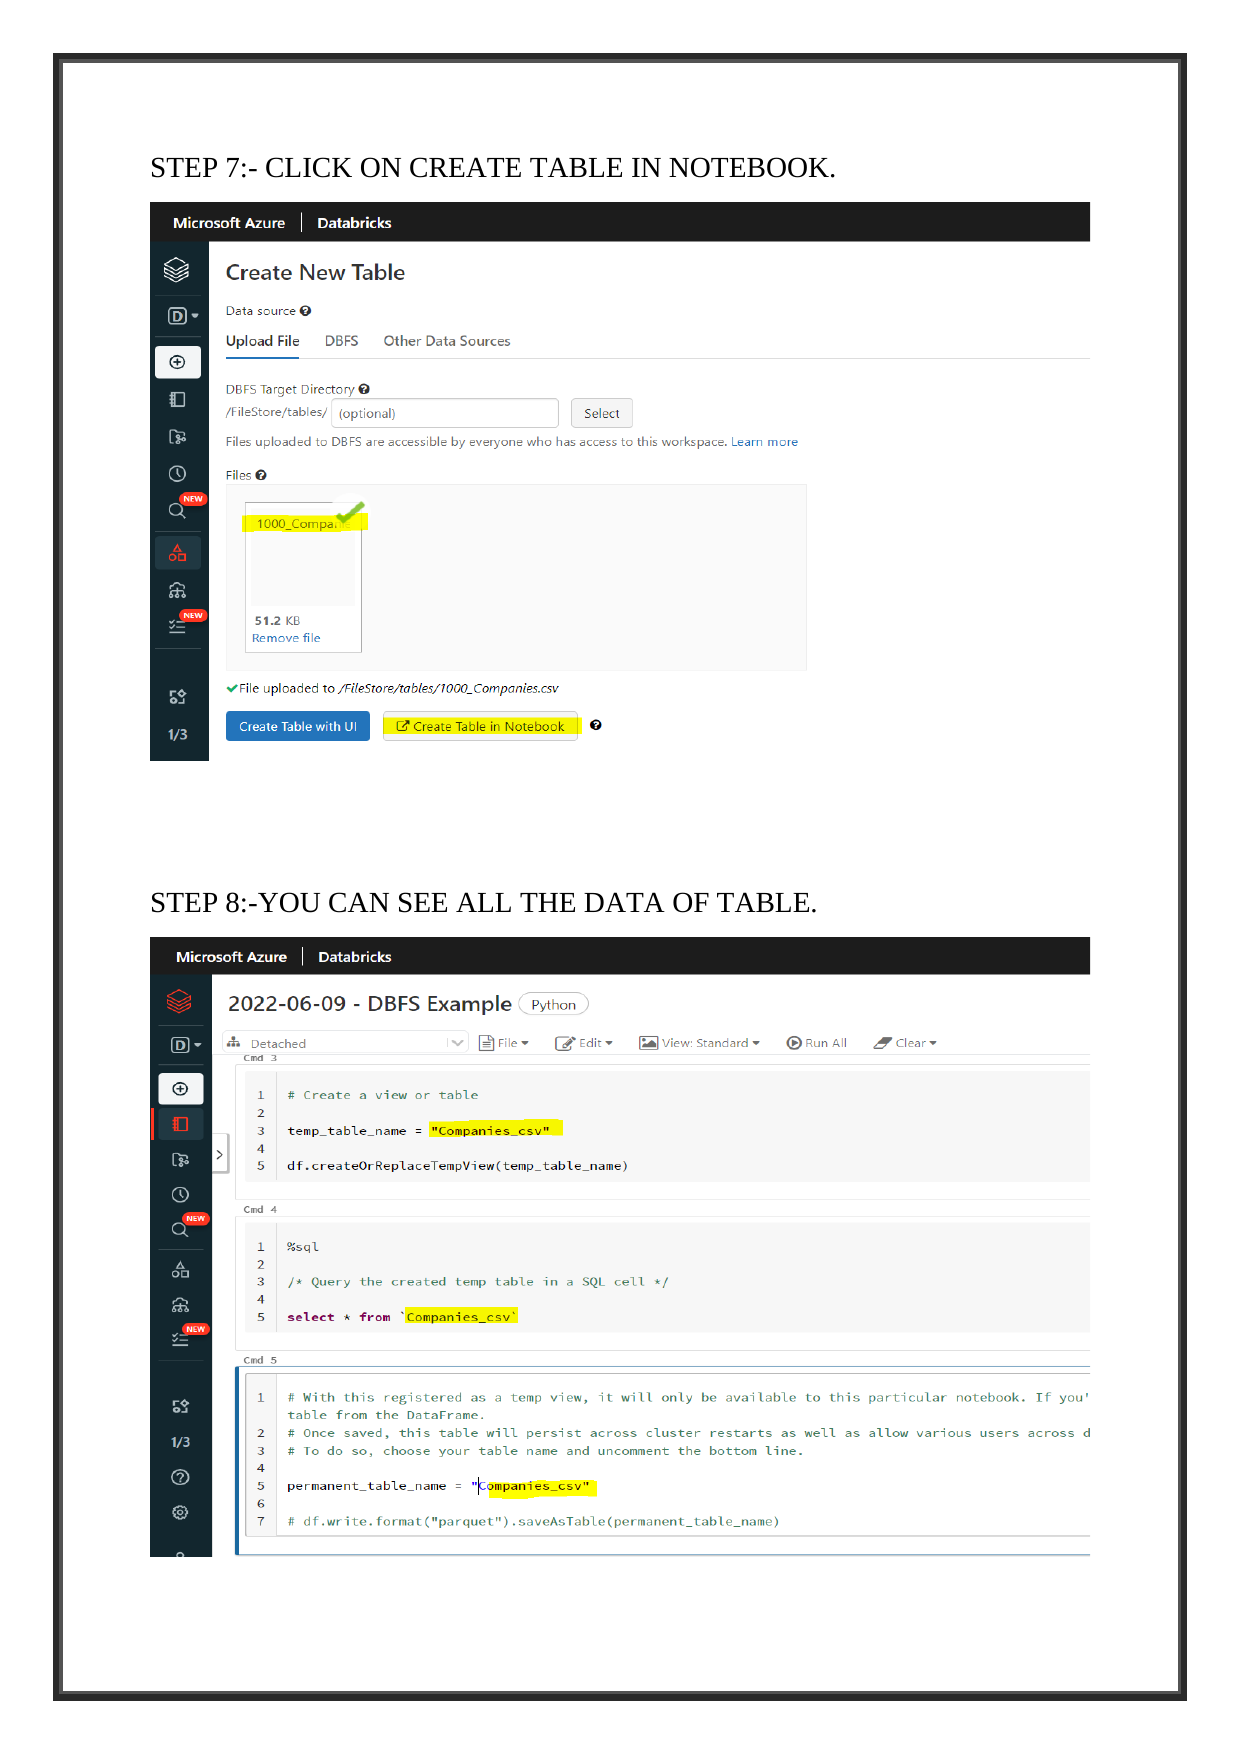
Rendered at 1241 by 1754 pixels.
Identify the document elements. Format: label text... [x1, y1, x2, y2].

text STEP 7:- CLICK ON CREATE TABLE IN NOTEBOOK. [150, 150, 1090, 183]
picture [150, 202, 1091, 761]
picture [150, 937, 1091, 1557]
text STEP 8:-YOU CAN SEE ALL THE DATA OF TABLE. [150, 885, 1090, 919]
